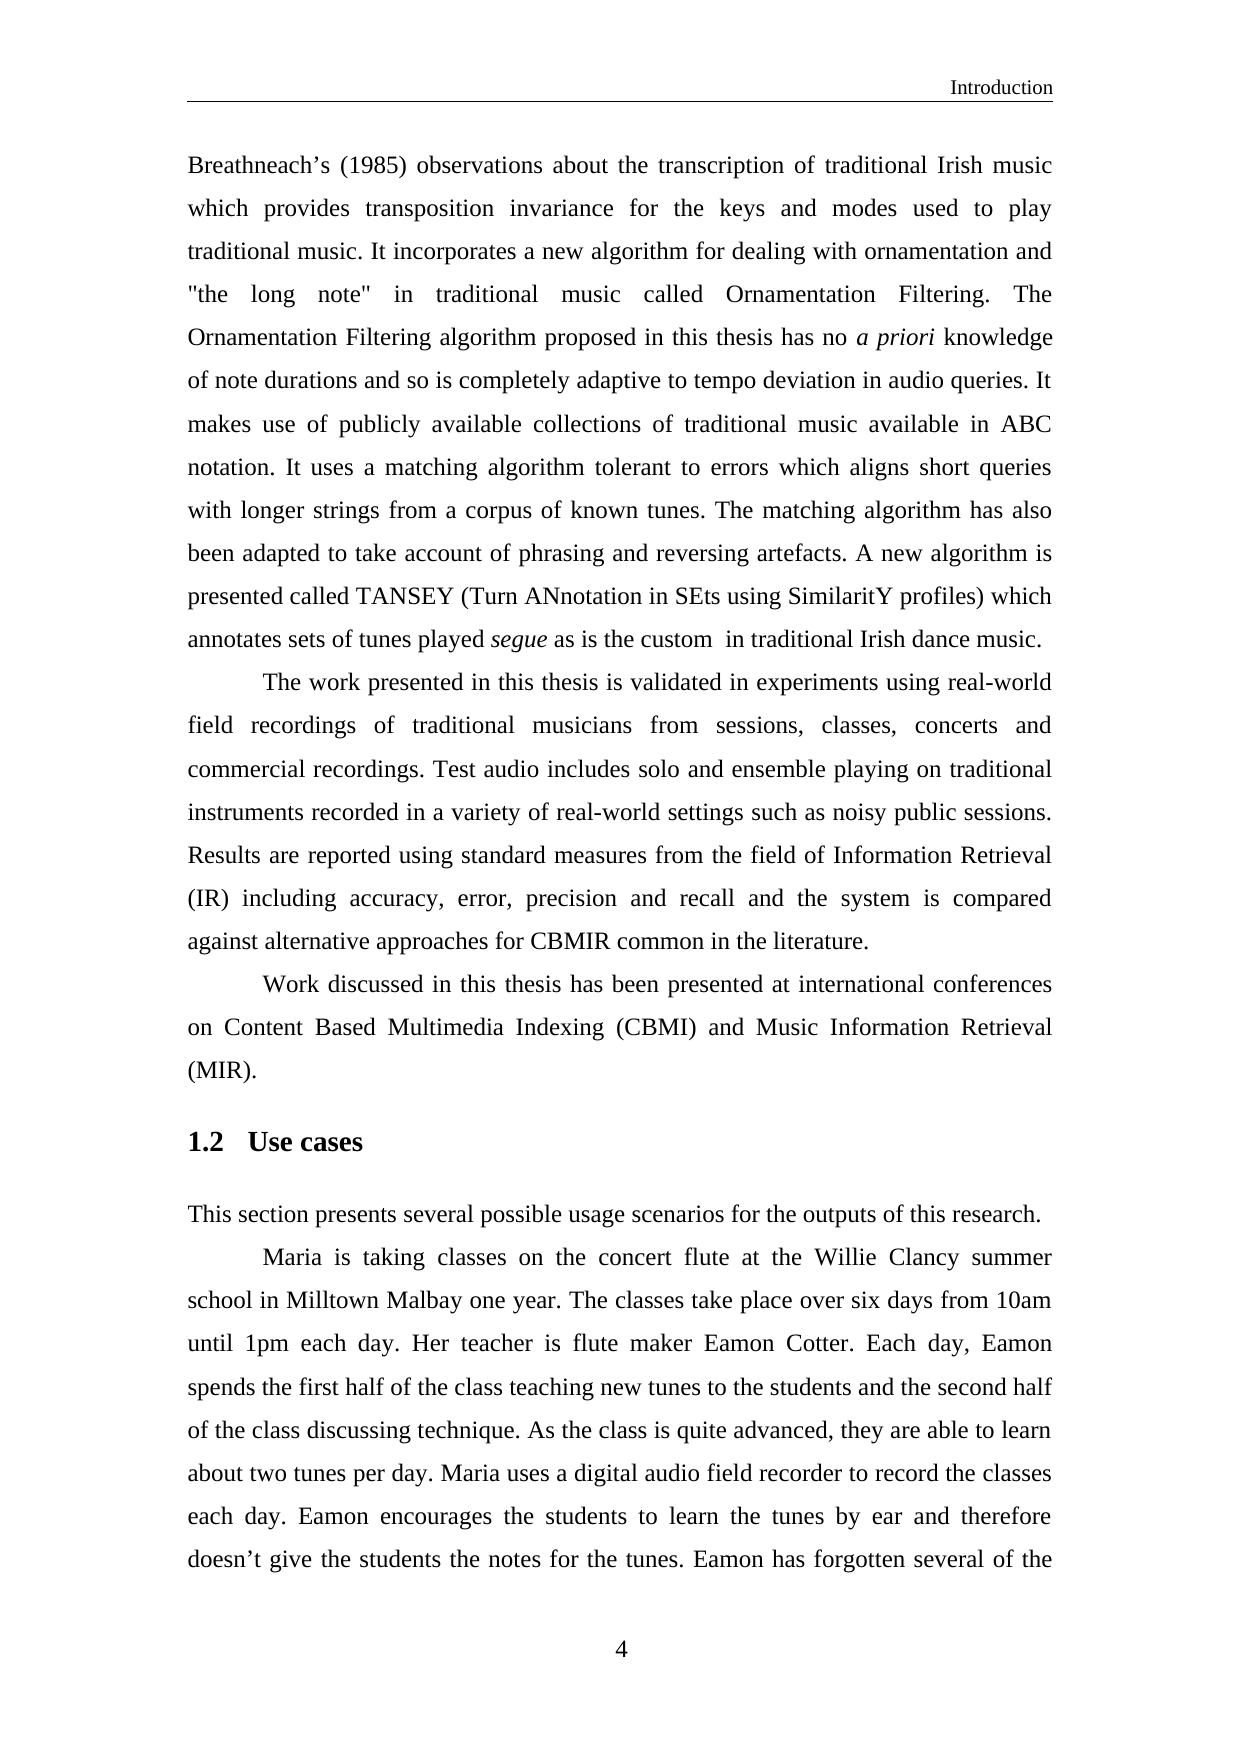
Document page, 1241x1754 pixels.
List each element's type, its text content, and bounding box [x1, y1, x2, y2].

text Work discussed in this thesis has been presented at international conferences on Content Based Multimedia Indexing (CBMI) and Music Information Retrieval (MIR). [187, 969, 1053, 1084]
text This section presents several possible usage scenarios for the outputs of this research. [187, 1199, 1053, 1228]
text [187, 1242, 1053, 1573]
text The work presented in this thesis is validated in experiments using real-world field recordings of traditional musicians from sessions, classes, concerts and commercial recordings. Test audio includes solo and ensemble playing on traditional instruments recorded in a variety of real-world settings such as noisy public sessions. Results are reported using standard measures from the field of Information Retrieval (IR) including accuracy, error, precision and recall and the system is compared against alternative approaches for CBMIR common in the literature. [187, 667, 1053, 955]
subtitle Use cases [187, 1124, 1053, 1157]
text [187, 150, 1053, 653]
